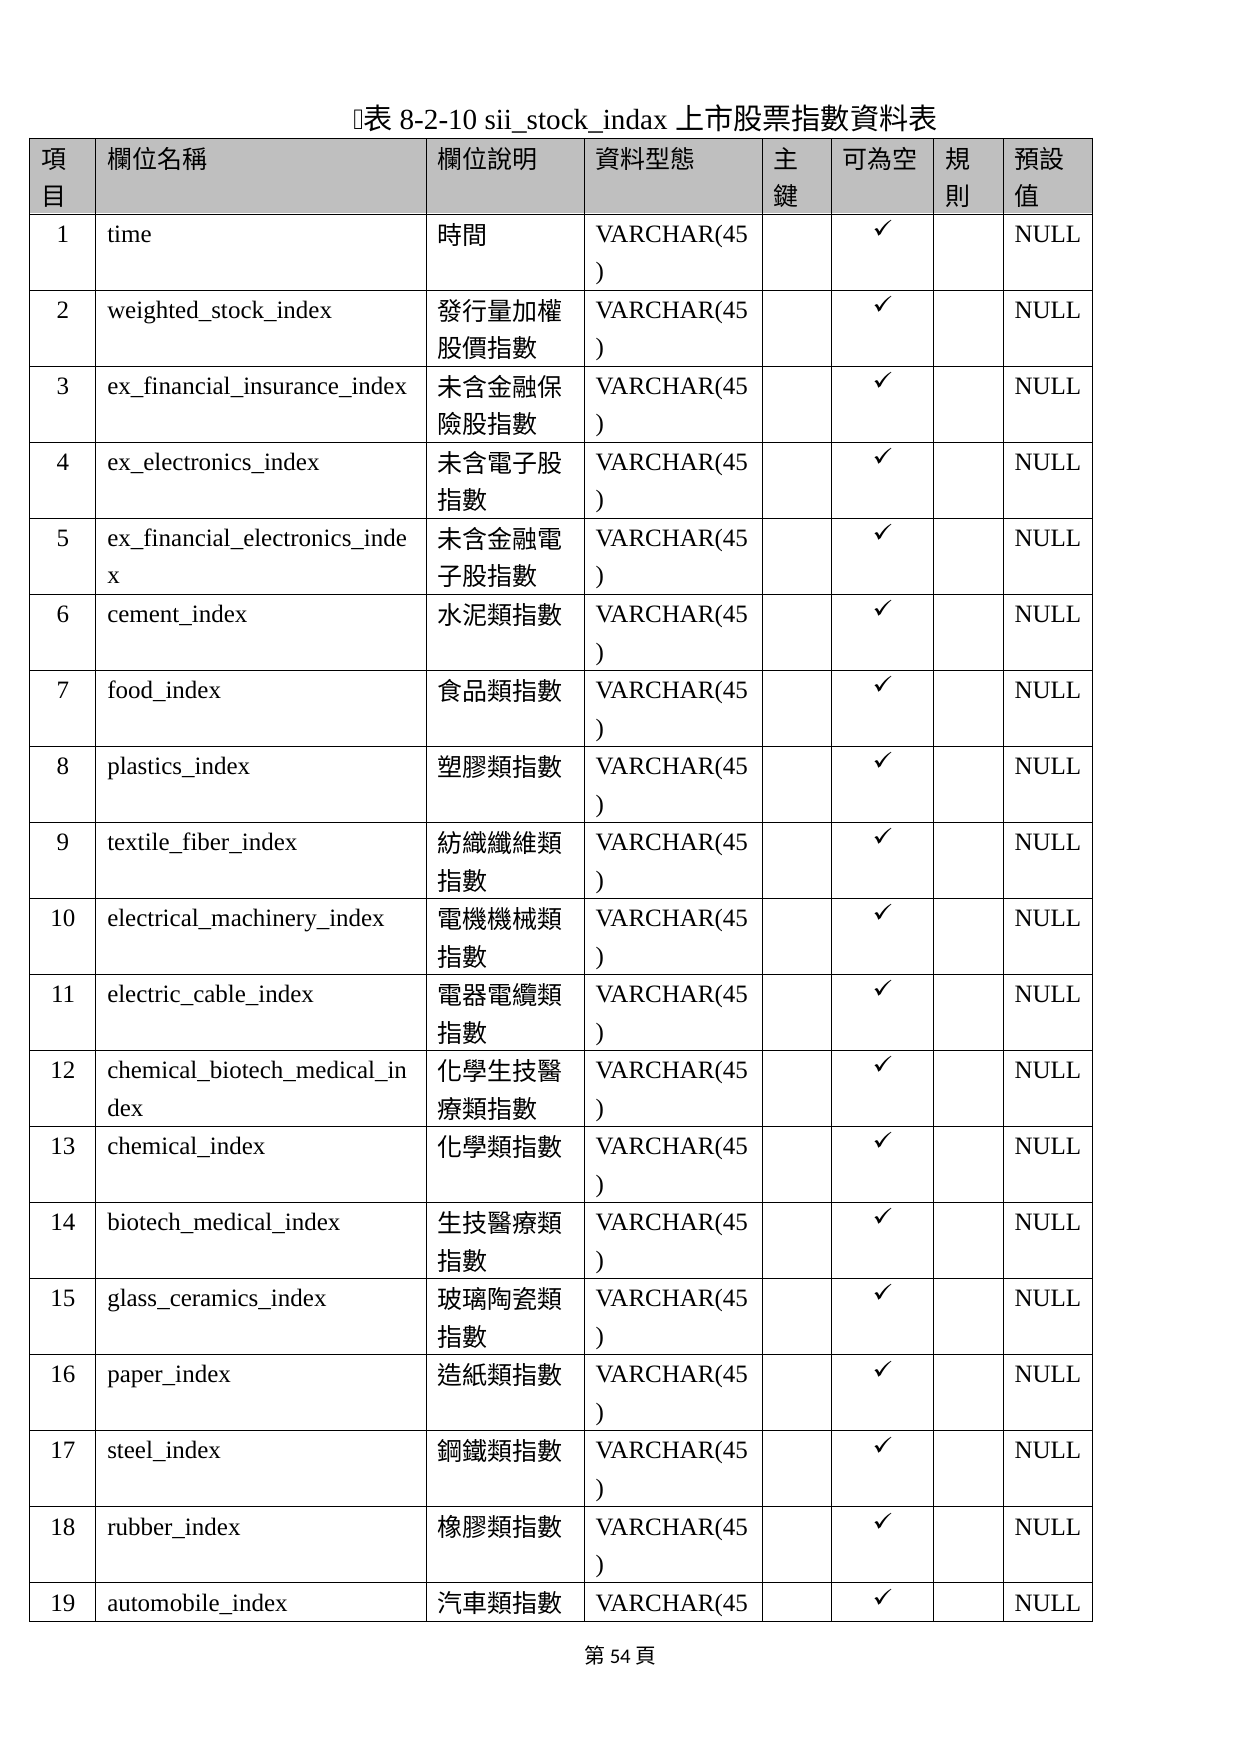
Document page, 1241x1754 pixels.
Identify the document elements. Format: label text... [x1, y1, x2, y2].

table_cell VARCHAR(45) [585, 291, 762, 366]
table_cell [832, 1203, 933, 1278]
table_cell chemical_index [96, 1127, 426, 1202]
table_cell glass_ceramics_index [96, 1279, 426, 1354]
table_cell [934, 367, 1003, 442]
table_cell NULL [1004, 367, 1092, 442]
table_cell ex_financial_electronics_index [96, 519, 426, 594]
table_cell VARCHAR(45) [585, 595, 762, 670]
table_header 主鍵 [763, 139, 831, 213]
table_cell VARCHAR(45) [585, 1279, 762, 1354]
table_cell VARCHAR(45) [585, 1583, 762, 1621]
table_cell [832, 1127, 933, 1202]
table_cell 生技醫療類指數 [427, 1203, 584, 1278]
table_cell [832, 367, 933, 442]
table_cell 13 [30, 1127, 95, 1202]
table_cell electric_cable_index [96, 975, 426, 1050]
table_cell [832, 595, 933, 670]
table_cell NULL [1004, 899, 1092, 974]
table_cell 9 [30, 823, 95, 898]
table_cell time [96, 215, 426, 289]
table_cell NULL [1004, 1355, 1092, 1430]
table_cell [832, 1051, 933, 1126]
table_cell NULL [1004, 1051, 1092, 1126]
table_cell [763, 215, 831, 289]
table_cell [832, 1355, 933, 1430]
table_cell NULL [1004, 975, 1092, 1050]
table_cell [763, 1279, 831, 1354]
table_cell 10 [30, 899, 95, 974]
table_cell [934, 1355, 1003, 1430]
table_cell [934, 747, 1003, 822]
table_cell 4 [30, 443, 95, 518]
table_cell 5 [30, 519, 95, 594]
table_cell [763, 1051, 831, 1126]
table_cell paper_index [96, 1355, 426, 1430]
table_cell NULL [1004, 1507, 1092, 1582]
table_cell plastics_index [96, 747, 426, 822]
table_cell 未含金融保險股指數 [427, 367, 584, 442]
table_cell VARCHAR(45) [585, 443, 762, 518]
table_cell electrical_machinery_index [96, 899, 426, 974]
table_cell [763, 899, 831, 974]
table_cell [934, 1051, 1003, 1126]
table_cell [832, 443, 933, 518]
table_cell 塑膠類指數 [427, 747, 584, 822]
table_header 欄位說明 [427, 139, 584, 213]
table_cell NULL [1004, 671, 1092, 746]
table_cell NULL [1004, 443, 1092, 518]
table_cell weighted_stock_index [96, 291, 426, 366]
table_cell 19 [30, 1583, 95, 1621]
table_cell [832, 1431, 933, 1506]
table_cell [763, 367, 831, 442]
table_cell [763, 823, 831, 898]
table_cell steel_index [96, 1431, 426, 1506]
table_cell VARCHAR(45) [585, 1127, 762, 1202]
table_cell [832, 747, 933, 822]
table_cell VARCHAR(45) [585, 215, 762, 289]
table_cell [763, 1431, 831, 1506]
table_cell rubber_index [96, 1507, 426, 1582]
table_cell [763, 671, 831, 746]
table_cell [832, 671, 933, 746]
table_cell [763, 747, 831, 822]
table_cell [832, 899, 933, 974]
table_cell [763, 519, 831, 594]
table_cell [934, 671, 1003, 746]
table_cell 6 [30, 595, 95, 670]
table_cell [934, 1127, 1003, 1202]
table_cell [763, 1507, 831, 1582]
table_cell 18 [30, 1507, 95, 1582]
table_cell [763, 1355, 831, 1430]
table_cell 汽車類指數 [427, 1583, 584, 1621]
table_cell 化學類指數 [427, 1127, 584, 1202]
table_cell [934, 291, 1003, 366]
table_cell 造紙類指數 [427, 1355, 584, 1430]
table_cell food_index [96, 671, 426, 746]
table_cell VARCHAR(45) [585, 1431, 762, 1506]
table_cell VARCHAR(45) [585, 899, 762, 974]
table_cell 紡織纖維類指數 [427, 823, 584, 898]
table_cell VARCHAR(45) [585, 1051, 762, 1126]
table_cell [832, 1507, 933, 1582]
table_cell [832, 519, 933, 594]
table_cell [934, 1279, 1003, 1354]
table_cell automobile_index [96, 1583, 426, 1621]
table_cell ex_electronics_index [96, 443, 426, 518]
table_cell NULL [1004, 1431, 1092, 1506]
table_cell 8 [30, 747, 95, 822]
table_cell [763, 975, 831, 1050]
table_cell VARCHAR(45) [585, 1507, 762, 1582]
table_cell [934, 1583, 1003, 1621]
table_cell VARCHAR(45) [585, 367, 762, 442]
table_cell textile_fiber_index [96, 823, 426, 898]
table_cell [934, 975, 1003, 1050]
table_cell NULL [1004, 823, 1092, 898]
table_cell [934, 1203, 1003, 1278]
table_cell NULL [1004, 1583, 1092, 1621]
table_cell NULL [1004, 291, 1092, 366]
table_cell 11 [30, 975, 95, 1050]
table_cell 16 [30, 1355, 95, 1430]
table_cell [763, 443, 831, 518]
table_cell NULL [1004, 1203, 1092, 1278]
table_cell NULL [1004, 215, 1092, 289]
table_header 項目 [30, 139, 95, 213]
table_cell NULL [1004, 519, 1092, 594]
table_cell NULL [1004, 747, 1092, 822]
table_cell cement_index [96, 595, 426, 670]
table_cell 14 [30, 1203, 95, 1278]
table_cell [934, 519, 1003, 594]
table_cell 3 [30, 367, 95, 442]
table_cell NULL [1004, 595, 1092, 670]
table_cell [934, 595, 1003, 670]
table_cell VARCHAR(45) [585, 1203, 762, 1278]
table_cell [763, 291, 831, 366]
table_cell 1 [30, 215, 95, 289]
table_cell 時間 [427, 215, 584, 289]
table_cell 橡膠類指數 [427, 1507, 584, 1582]
table_cell [832, 823, 933, 898]
table_cell ex_financial_insurance_index [96, 367, 426, 442]
table_cell [763, 1127, 831, 1202]
table_header 欄位名稱 [96, 139, 426, 213]
table_cell 未含電子股指數 [427, 443, 584, 518]
table_cell [934, 1431, 1003, 1506]
table_header 規則 [934, 139, 1003, 213]
table_cell 水泥類指數 [427, 595, 584, 670]
table_cell VARCHAR(45) [585, 975, 762, 1050]
table_cell 鋼鐵類指數 [427, 1431, 584, 1506]
table_cell VARCHAR(45) [585, 823, 762, 898]
table_cell chemical_biotech_medical_index [96, 1051, 426, 1126]
table_cell [832, 1279, 933, 1354]
table_cell [934, 443, 1003, 518]
table_cell 化學生技醫療類指數 [427, 1051, 584, 1126]
table_cell VARCHAR(45) [585, 519, 762, 594]
table_cell [934, 899, 1003, 974]
table_cell 電器電纜類指數 [427, 975, 584, 1050]
table_cell 17 [30, 1431, 95, 1506]
table_header 預設值 [1004, 139, 1092, 213]
table_cell [934, 823, 1003, 898]
table_cell biotech_medical_index [96, 1203, 426, 1278]
table_cell [832, 291, 933, 366]
table_cell 發行量加權股價指數 [427, 291, 584, 366]
table_header 資料型態 [585, 139, 762, 213]
table_cell 12 [30, 1051, 95, 1126]
table_cell 玻璃陶瓷類指數 [427, 1279, 584, 1354]
table_cell VARCHAR(45) [585, 1355, 762, 1430]
table_cell [934, 215, 1003, 289]
table_header 可為空 [832, 139, 933, 213]
table_cell NULL [1004, 1279, 1092, 1354]
table_cell 電機機械類指數 [427, 899, 584, 974]
table_cell [763, 1583, 831, 1621]
table_cell 15 [30, 1279, 95, 1354]
table_cell 未含金融電子股指數 [427, 519, 584, 594]
table_cell [934, 1507, 1003, 1582]
table_cell NULL [1004, 1127, 1092, 1202]
table_cell 食品類指數 [427, 671, 584, 746]
table_cell [763, 595, 831, 670]
table_cell 2 [30, 291, 95, 366]
table_cell [763, 1203, 831, 1278]
table_cell VARCHAR(45) [585, 747, 762, 822]
table_cell 7 [30, 671, 95, 746]
table_cell [832, 1583, 933, 1621]
table_cell [832, 975, 933, 1050]
table_cell VARCHAR(45) [585, 671, 762, 746]
table_cell [832, 215, 933, 289]
